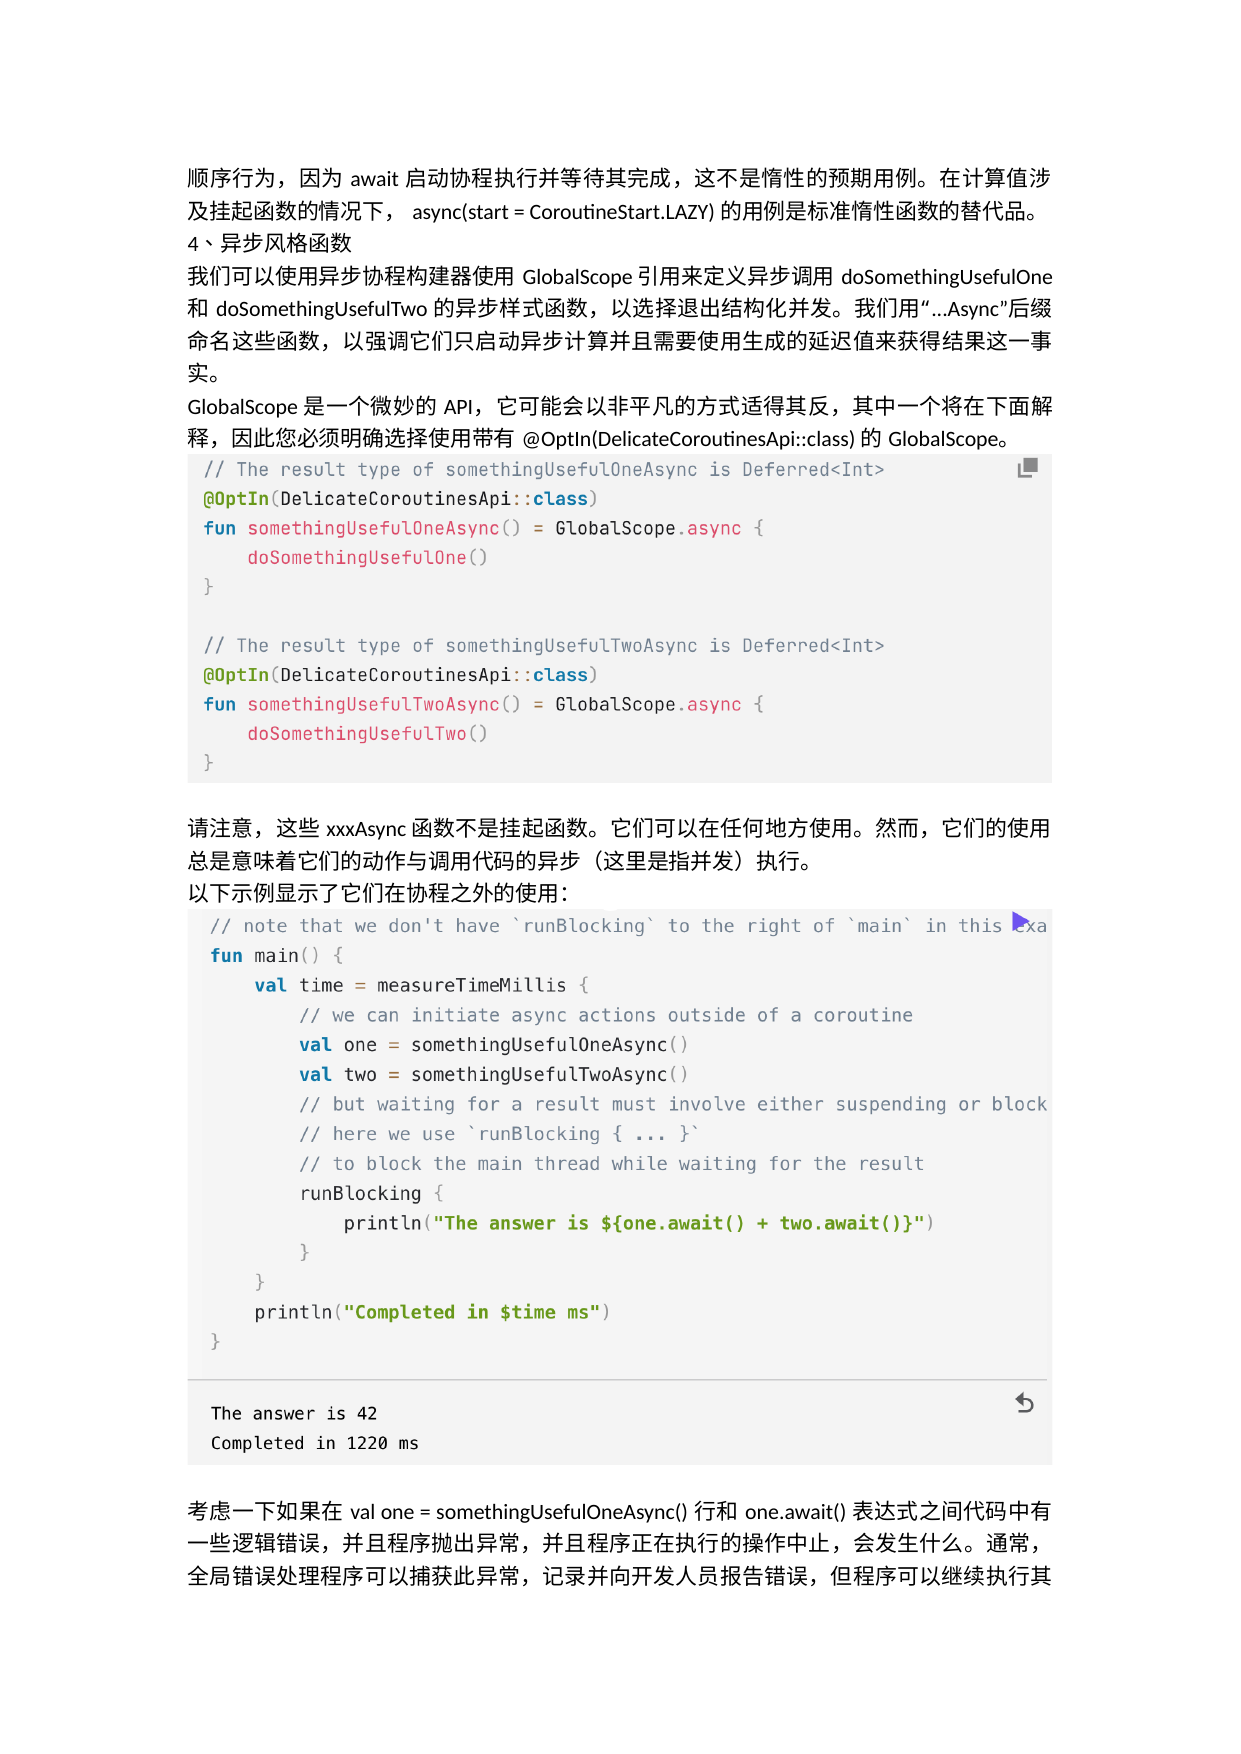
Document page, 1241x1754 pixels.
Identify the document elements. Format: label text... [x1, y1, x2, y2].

picture [187, 909, 1053, 1465]
list 我们可以使用异步协程构建器使用 GlobalScope 引用来定义异步调用 doSomethingUsefulOne 和 doSomethingUsefulTwo 的异步样式函数，以选择退出结构化并发。我们用“...Async”后缀命名这些函数，以强调它们只启动异步计算并且需要使用生成的延迟值来获得结果这一事实。 [187, 259, 1053, 389]
list 异步风格函数 [187, 227, 1053, 259]
list 以下示例显示了它们在协程之外的使用： [187, 877, 1053, 909]
picture [187, 454, 1052, 783]
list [187, 162, 1053, 227]
list 请注意，这些 xxxAsync 函数不是挂起函数。它们可以在任何地方使用。然而，它们的使用总是意味着它们的动作与调用代码的异步（这里是指并发）执行。 [187, 812, 1053, 877]
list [187, 1494, 1053, 1592]
list GlobalScope 是一个微妙的 API，它可能会以非平凡的方式适得其反，其中一个将在下面解释，因此您必须明确选择使用带有 @OptIn(DelicateCoroutinesApi::class) 的 GlobalScope。 [187, 389, 1053, 454]
